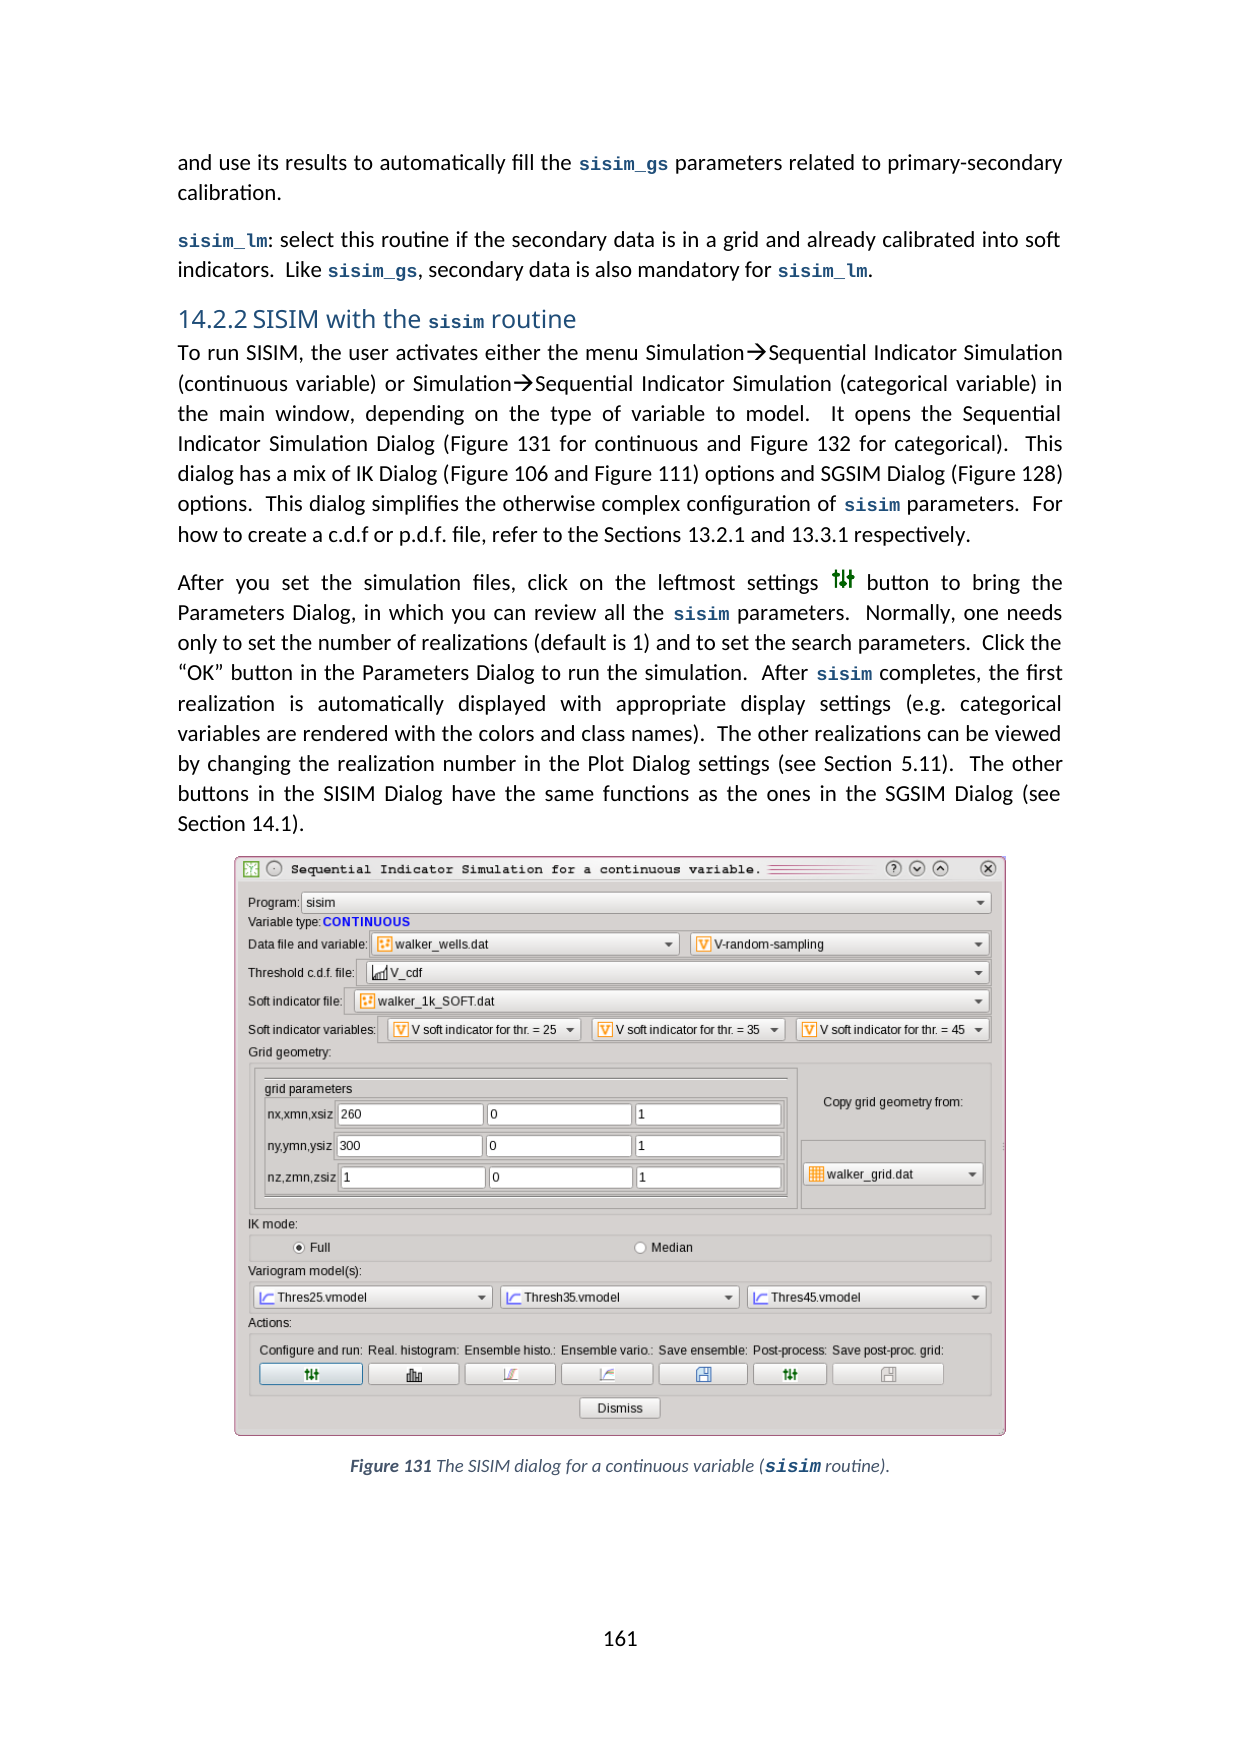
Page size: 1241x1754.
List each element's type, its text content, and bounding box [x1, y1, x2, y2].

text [177, 148, 1063, 206]
text To run SISIM, the user activates either the menu SimulationSequential Indicator Simulation (continuous variable) or SimulationSequential Indicator Simulation (categorical variable) in the main window, depending on the type of variable to model. It opens the Sequential Indicator Simulation Dialog (Figure 130 for continuous and Figure 131 for categorical). This dialog has a mix of IK Dialog (Figure 105 and Figure 110) options and SGSIM Dialog (Figure 127) options. This dialog simplifies the otherwise complex configuration of sisim parameters. For how to create a c.d.f or p.d.f. file, refer to the Sections 13.2.1 and 13.3.1 respectively. [177, 338, 1063, 548]
picture [234, 856, 1006, 1436]
text sisim_lm: select this routine if the secondary data is in a grid and already calibrated into soft indicators. Like sisim_gs, secondary data is also mandatory for sisim_lm. [177, 225, 1063, 283]
text After you set the simulation files, click on the leftmost settings button to bring the Parameters Dialog, in which you can review all the sisim parameters. Normally, one needs only to set the number of realizations (default is 1) and to set the search parameters. Click the “OK” button in the Parameters Dialog to run the simulation. After sisim completes, the first realization is automatically displayed with appropriate display settings (e.g. categorical variables are rendered with the colors and class names). The other realizations can be viewed by changing the realization number in the Plot Dialog settings (see Section 5.10). The other buttons in the SISIM Dialog have the same functions as the ones in the SGSIM Dialog (see Section 14.1). [177, 567, 1063, 837]
text Figure 131 The SISIM dialog for a continuous variable (sisim routine). [177, 1454, 1063, 1478]
picture [831, 566, 855, 591]
subtitle SISIM with the sisim routine [177, 302, 1063, 336]
